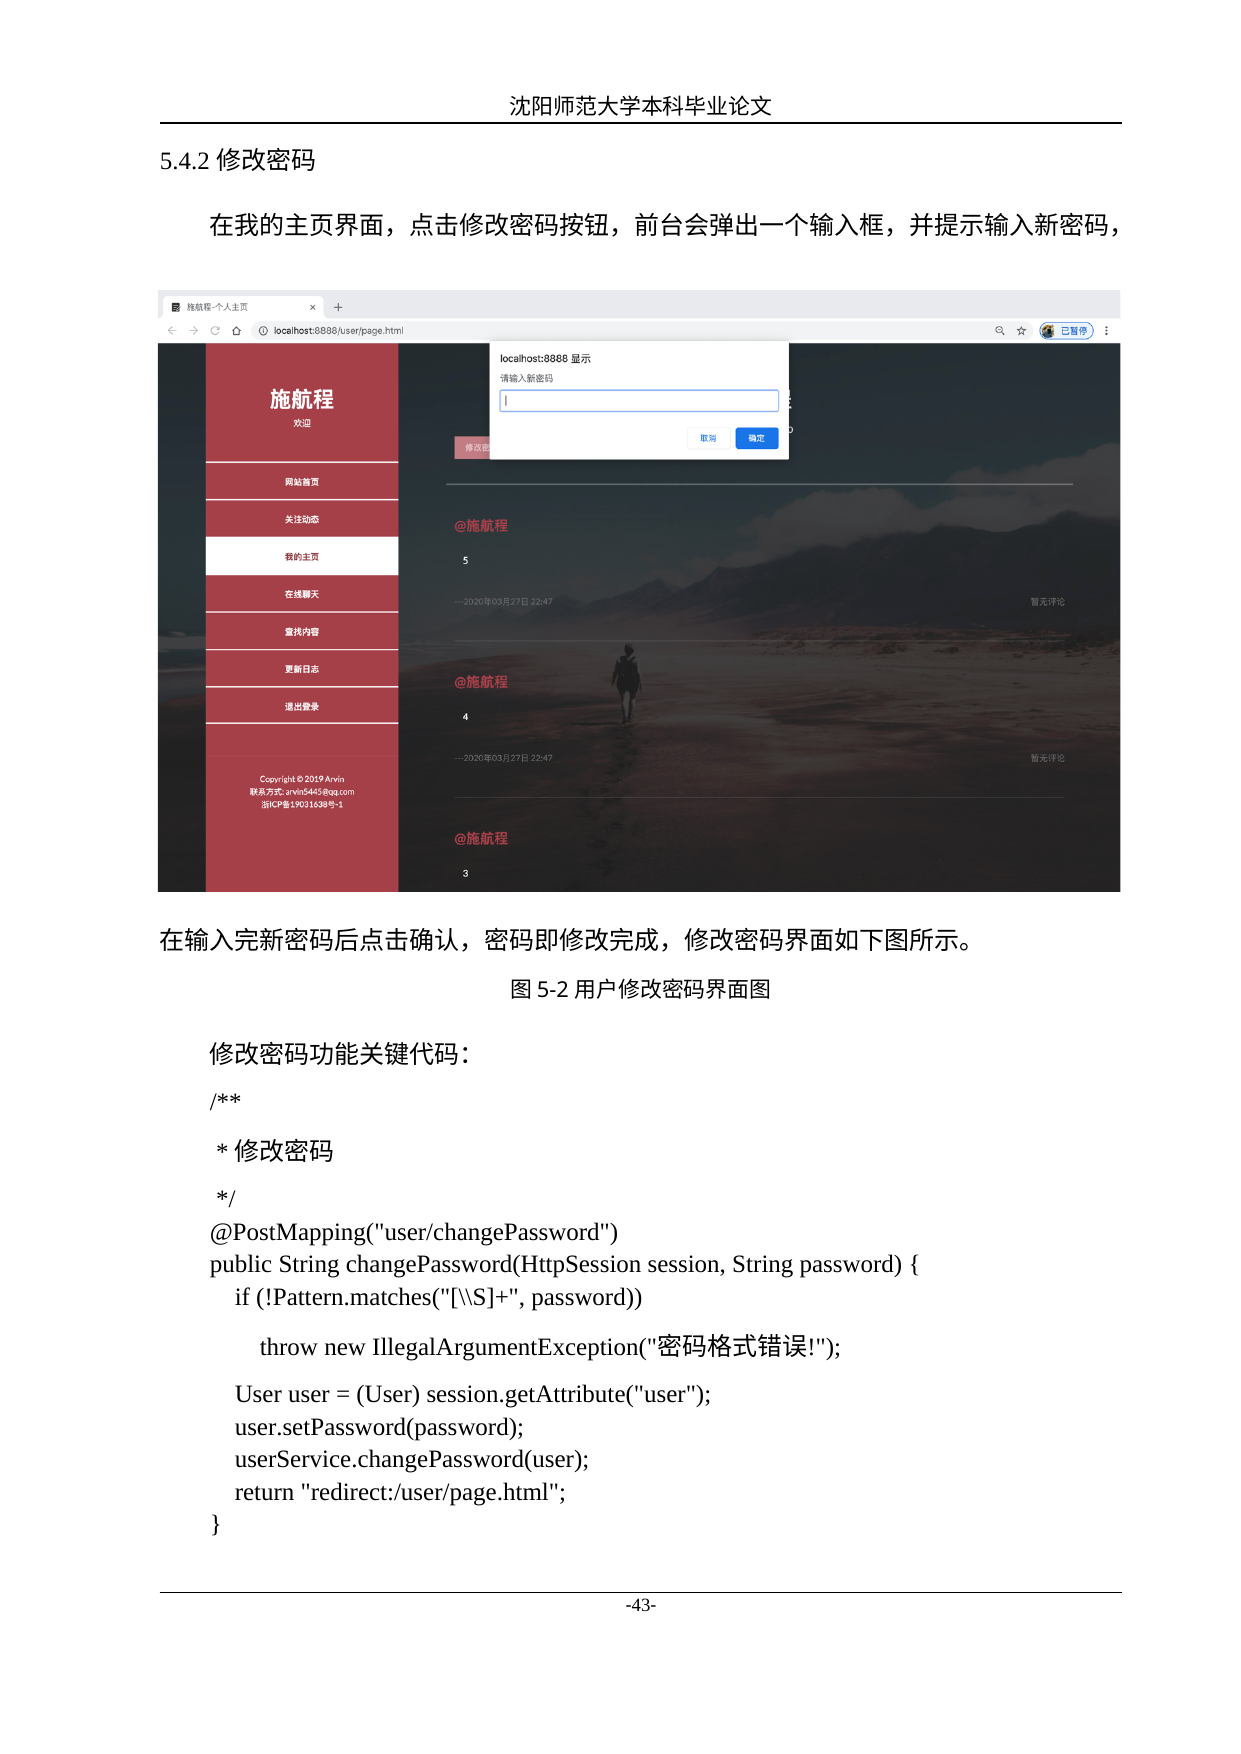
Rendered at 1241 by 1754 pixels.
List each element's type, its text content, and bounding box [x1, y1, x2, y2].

picture [157, 290, 1121, 892]
text */ [159, 1182, 1122, 1215]
subtitle 5.4.2 修改密码 [159, 126, 1122, 191]
text user.setPassword(password); [159, 1410, 1122, 1442]
text throw new IllegalArgumentException("密码格式错误!"); [159, 1312, 1122, 1377]
text * 修改密码 [159, 1117, 1122, 1182]
text return "redirect:/user/page.html"; [159, 1475, 1122, 1507]
text User user = (User) session.getAttribute("user"); [159, 1377, 1122, 1410]
text userService.changePassword(user); [159, 1442, 1122, 1475]
text /** [159, 1085, 1122, 1117]
text @PostMapping("user/changePassword") [159, 1215, 1122, 1247]
text public String changePassword(HttpSession session, String password) { [159, 1247, 1122, 1280]
text } [159, 1507, 1122, 1540]
text 图5-2 用户修改密码界面图 [159, 971, 1122, 1004]
text 修改密码功能关键代码： [159, 1020, 1122, 1085]
text if (!Pattern.matches("[\\S]+", password)) [159, 1280, 1122, 1312]
